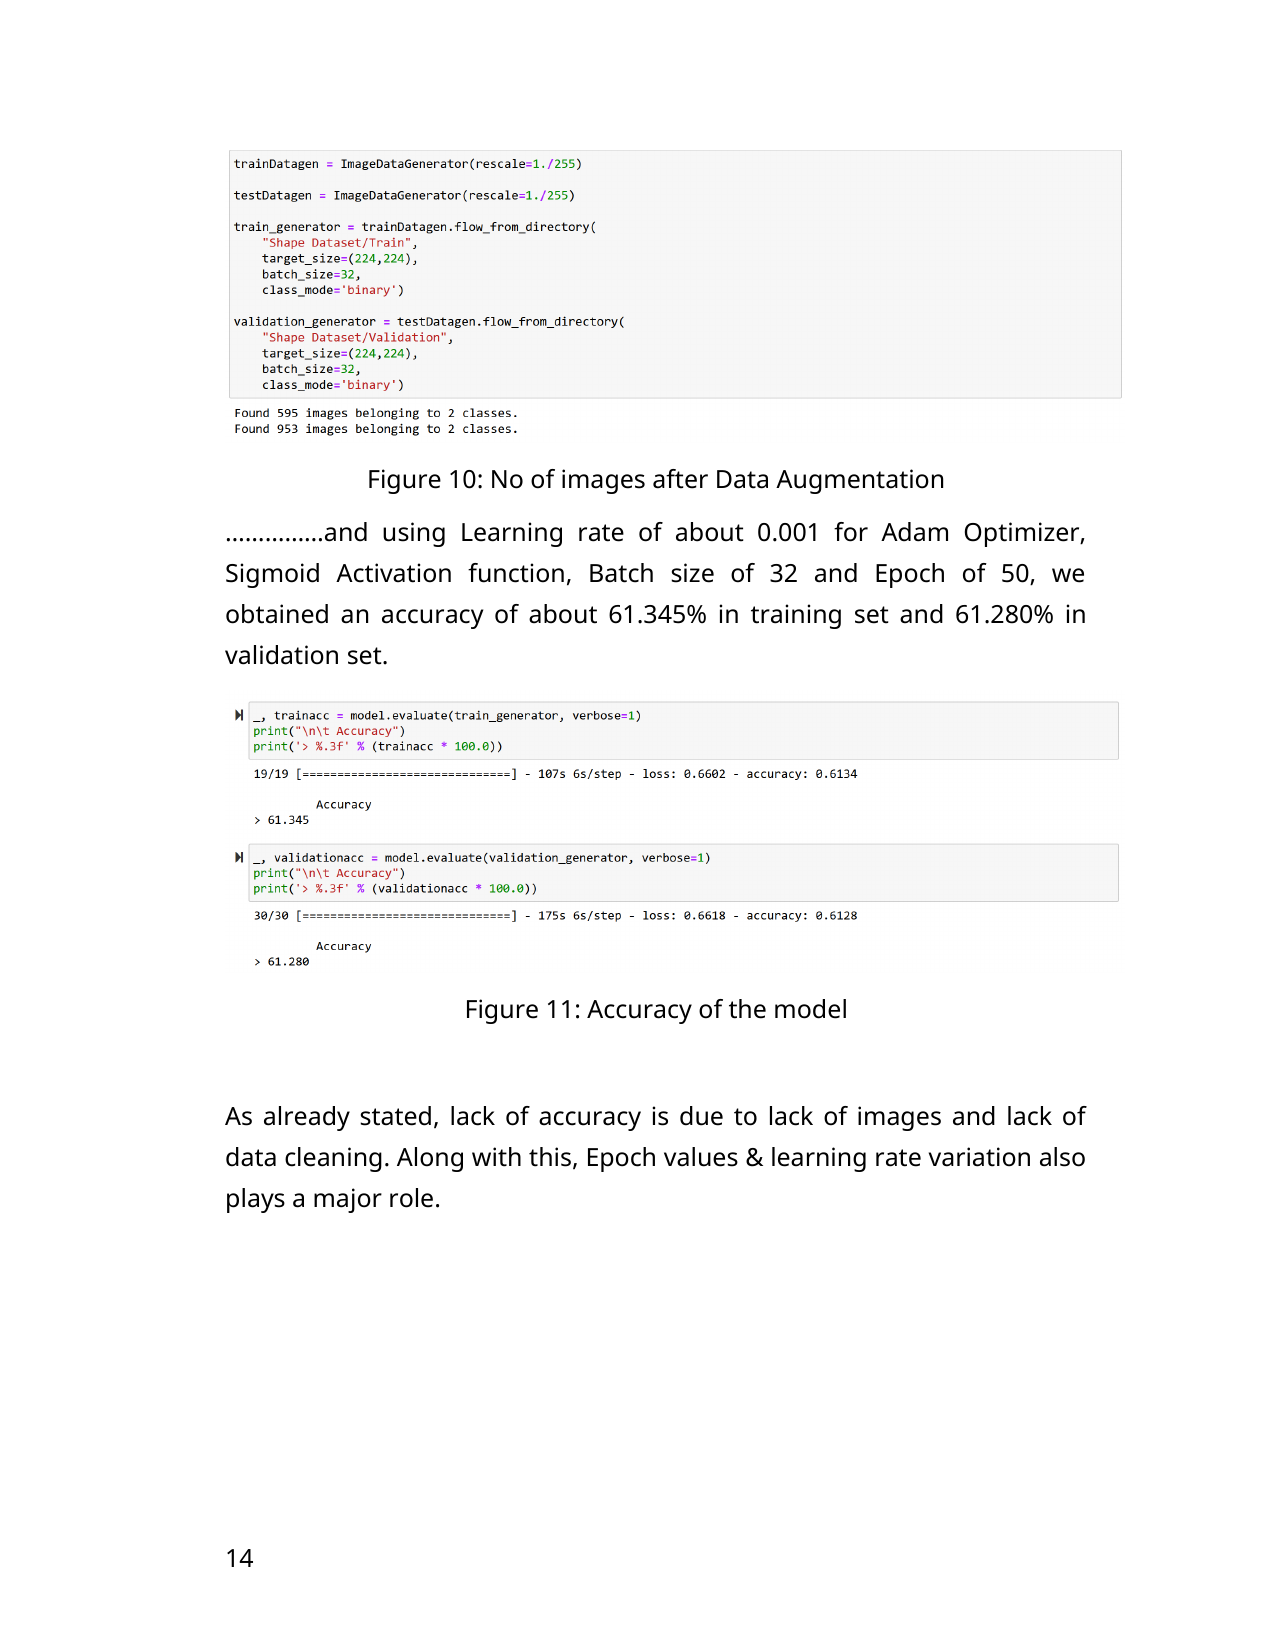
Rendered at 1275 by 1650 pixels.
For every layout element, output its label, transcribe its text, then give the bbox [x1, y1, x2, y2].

text Figure 10: No of images after Data Augmentation [225, 462, 1087, 496]
text As already stated, lack of accuracy is due to lack of images and lack of data cleaning. Along with this, Epoch values & learning rate variation also plays a major role. [225, 1099, 1087, 1214]
picture [225, 690, 1125, 973]
picture [225, 150, 1125, 443]
text ……………and using Learning rate of about 0.001 for Adam Optimizer, Sigmoid Activation function, Batch size of 32 and Epoch of 50, we obtained an accuracy of about 61.345% in training set and 61.280% in validation set. [225, 515, 1087, 671]
text Figure 11: Accuracy of the model [225, 992, 1087, 1026]
